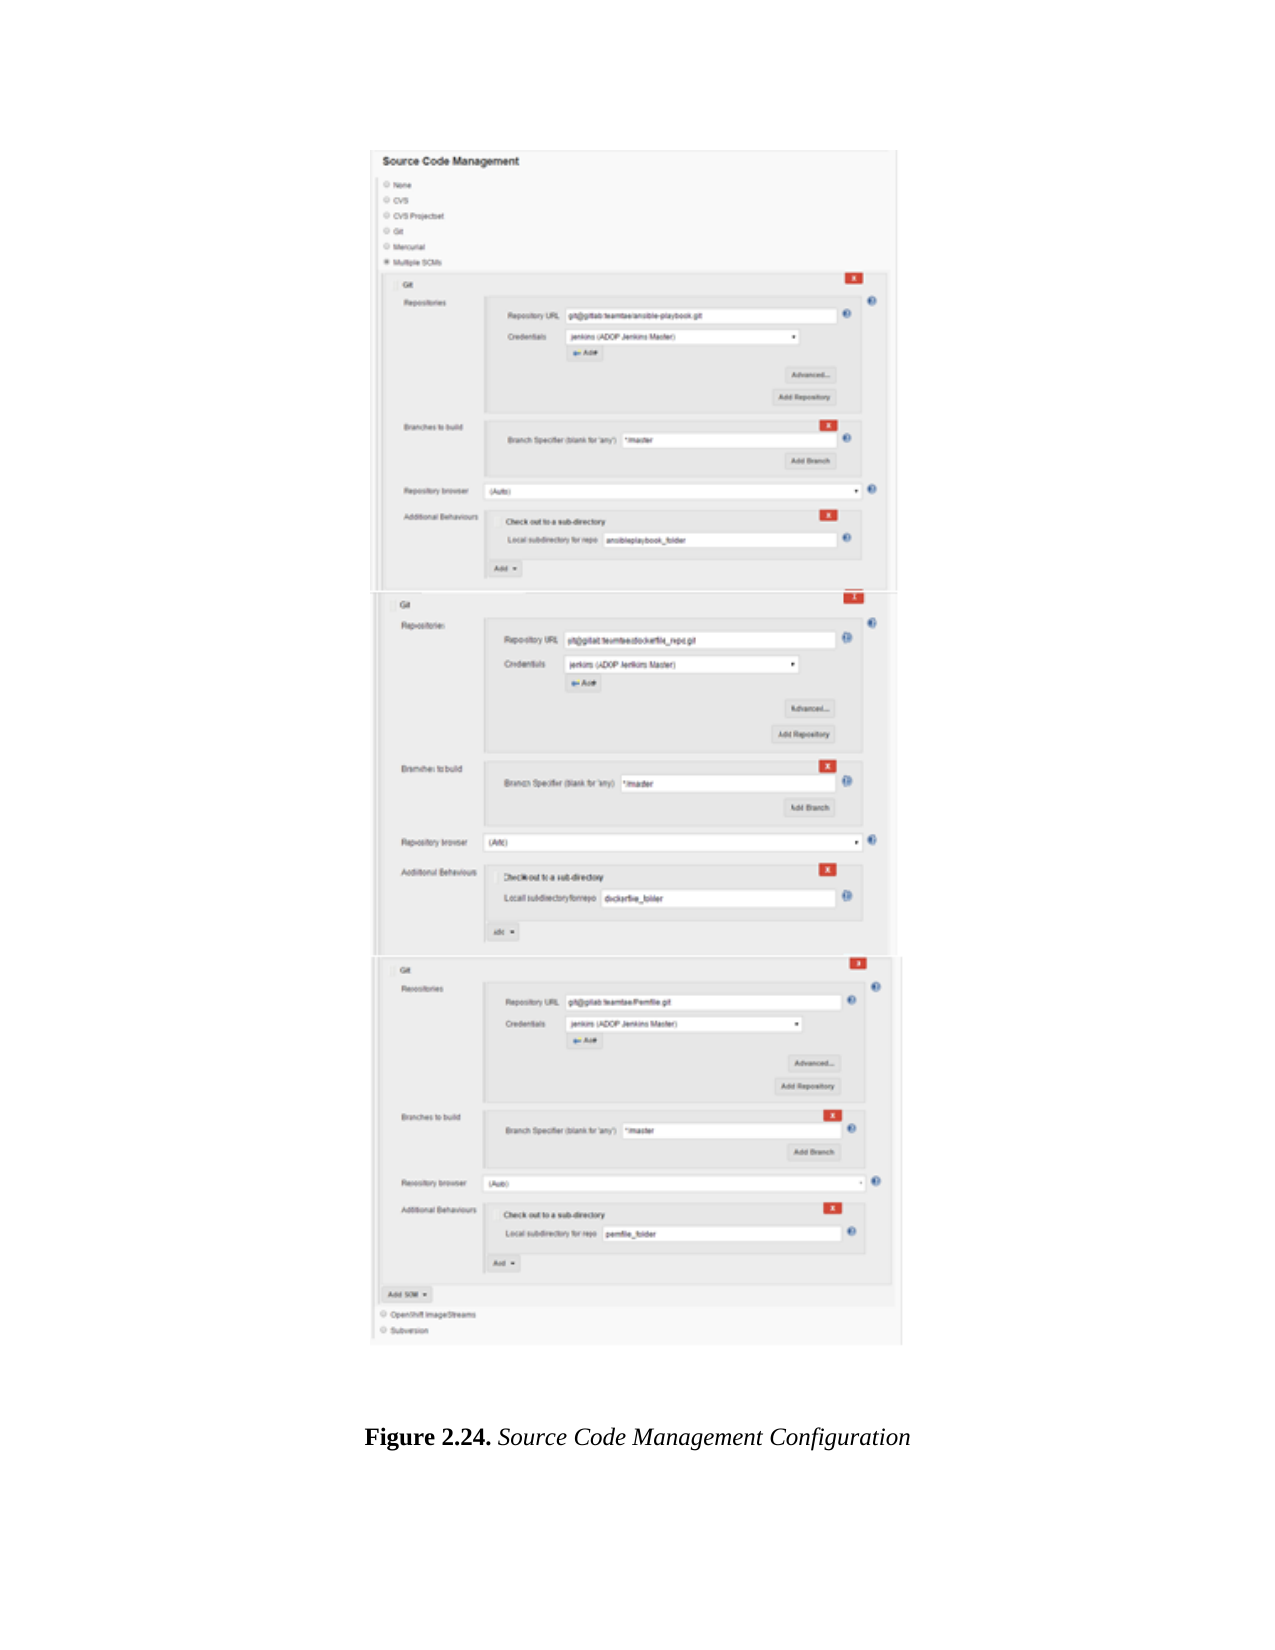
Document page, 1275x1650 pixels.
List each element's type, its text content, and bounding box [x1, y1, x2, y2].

text Figure 2.24. Source Code Management Configuration [150, 1422, 1125, 1451]
picture [370, 150, 905, 1379]
